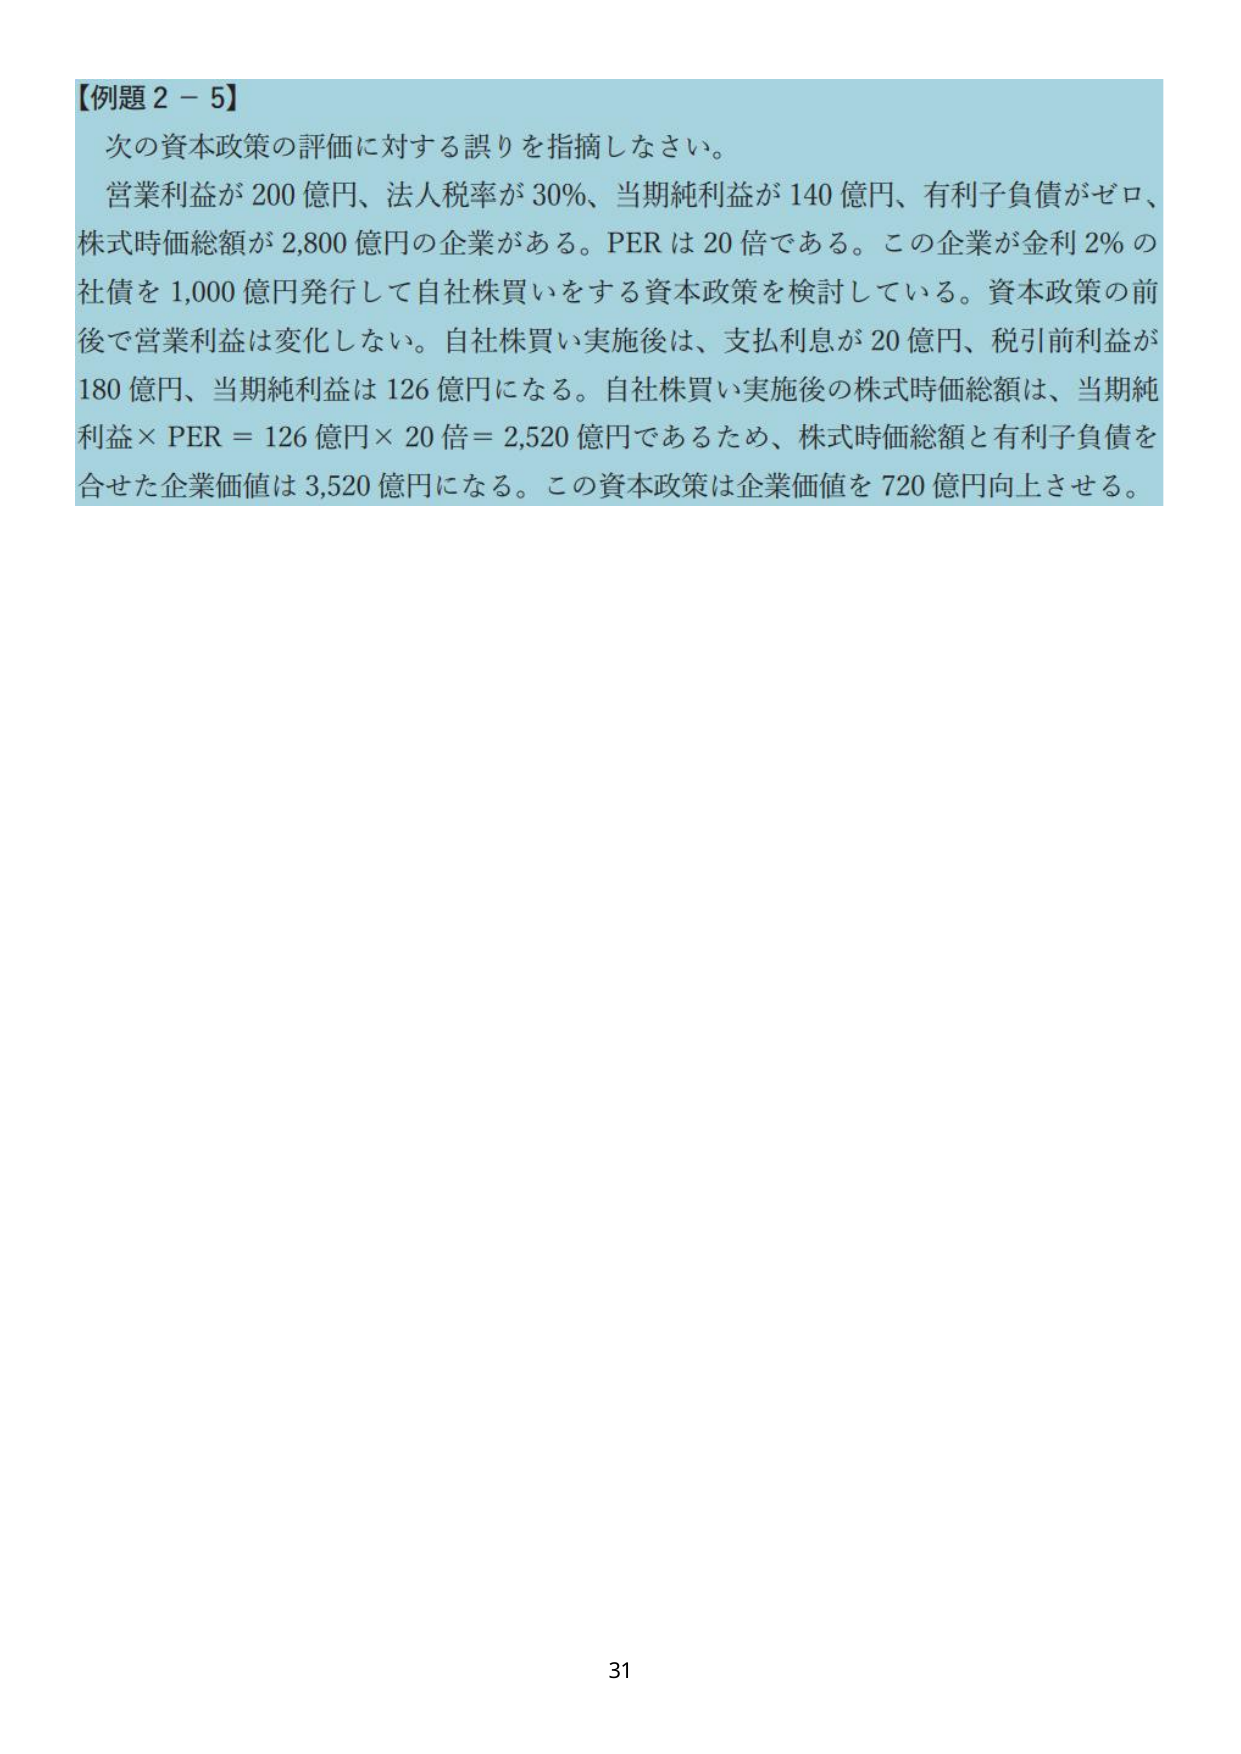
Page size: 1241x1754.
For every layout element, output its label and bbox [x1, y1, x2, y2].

picture [75, 79, 1164, 506]
